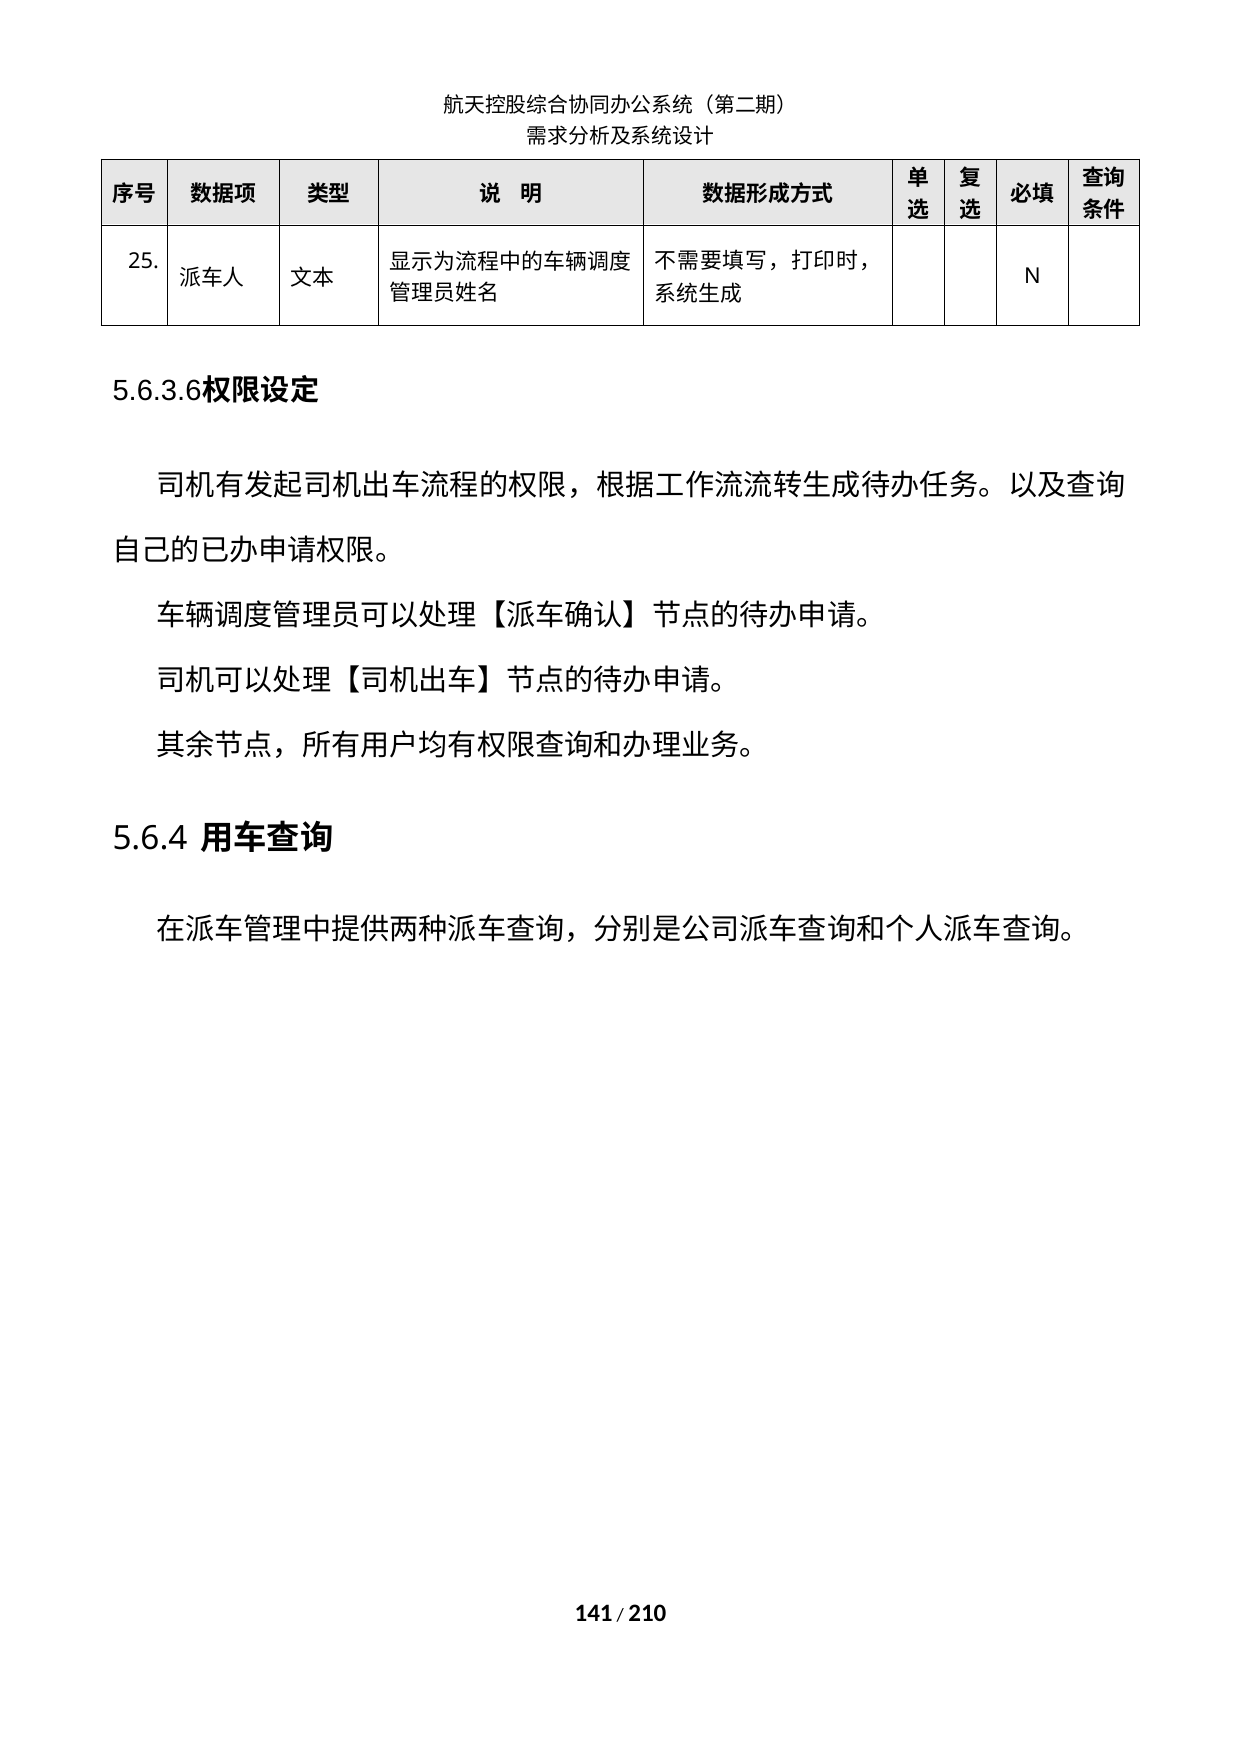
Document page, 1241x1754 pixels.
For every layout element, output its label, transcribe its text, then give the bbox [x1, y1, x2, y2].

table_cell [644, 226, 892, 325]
text 在派车管理中提供两种派车查询，分别是公司派车查询和个人派车查询。 [112, 894, 1128, 959]
subtitle 用车查询 [112, 802, 1128, 867]
text 其余节点，所有用户均有权限查询和办理业务。 [112, 710, 1128, 775]
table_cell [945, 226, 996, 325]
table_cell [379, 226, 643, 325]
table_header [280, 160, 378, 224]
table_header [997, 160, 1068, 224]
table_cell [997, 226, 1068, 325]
text 司机有发起司机出车流程的权限，根据工作流流转生成待办任务。以及查询自己的已办申请权限。 [112, 450, 1128, 580]
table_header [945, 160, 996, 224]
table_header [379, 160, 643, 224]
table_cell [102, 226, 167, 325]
subtitle 权限设定 [112, 355, 1128, 420]
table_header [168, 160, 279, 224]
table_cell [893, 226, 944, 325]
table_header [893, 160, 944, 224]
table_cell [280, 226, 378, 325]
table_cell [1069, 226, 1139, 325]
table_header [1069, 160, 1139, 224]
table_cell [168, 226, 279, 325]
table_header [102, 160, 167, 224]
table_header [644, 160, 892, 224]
text 车辆调度管理员可以处理【派车确认】节点的待办申请。 [112, 580, 1128, 645]
text 司机可以处理【司机出车】节点的待办申请。 [112, 645, 1128, 710]
